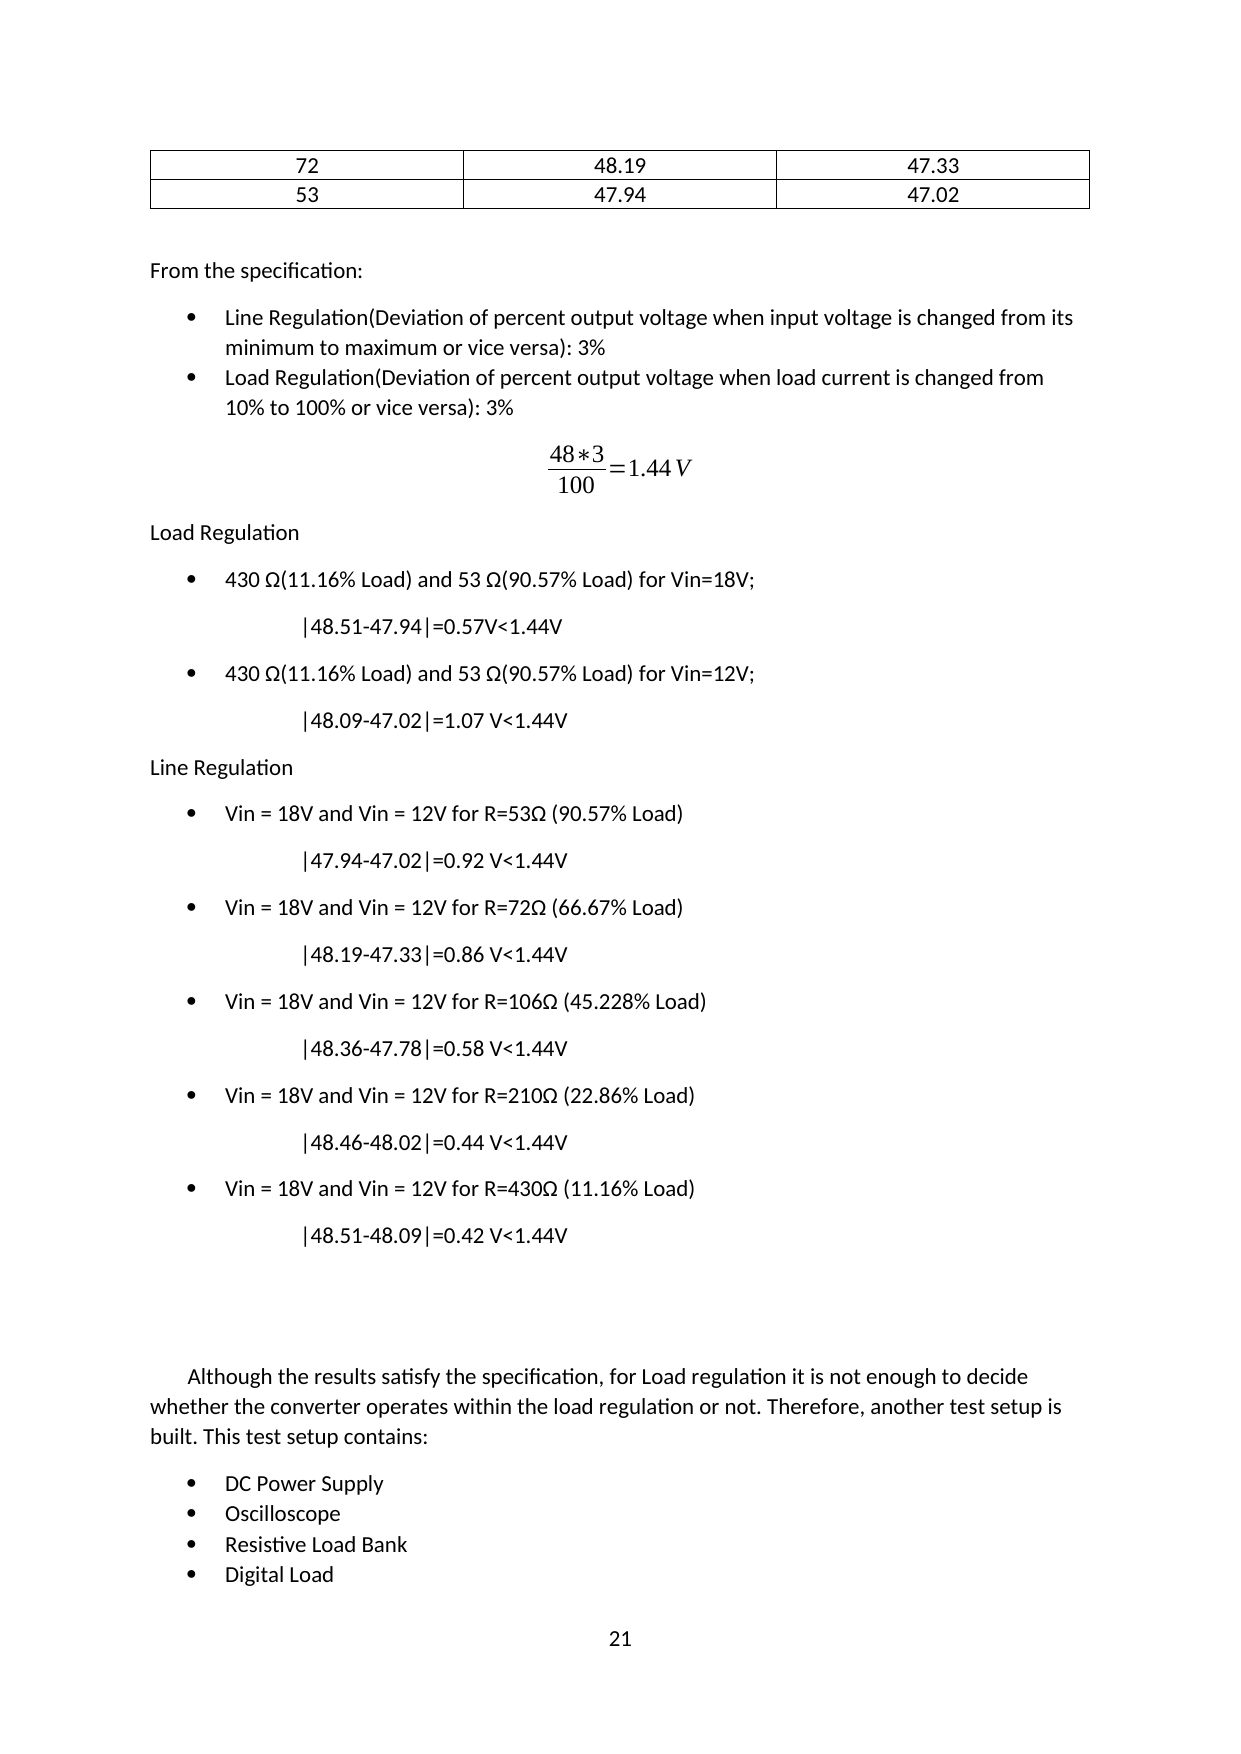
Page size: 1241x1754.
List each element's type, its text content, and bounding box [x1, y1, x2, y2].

text |48.36-47.78|=0.58 V<1.44V [225, 1034, 1090, 1062]
list Resistive Load Bank [187, 1530, 1090, 1558]
text Line Regulation [150, 753, 1090, 781]
table_cell 47.02 [777, 180, 1089, 208]
table_cell 53 [151, 180, 463, 208]
text |48.19-47.33|=0.86 V<1.44V [225, 940, 1090, 968]
text From the specification: [150, 256, 1090, 284]
table_cell 47.94 [464, 180, 776, 208]
list Vin = 18V and Vin = 12V for R=210Ω (22.86% Load) [187, 1081, 1090, 1109]
text |48.51-48.09|=0.42 V<1.44V [225, 1221, 1090, 1249]
list 430 Ω(11.16% Load) and 53 Ω(90.57% Load) for Vin=12V; [187, 659, 1090, 687]
list Line Regulation(Deviation of percent output voltage when input voltage is changed from its minimum to maximum or vice versa): 3% [187, 303, 1090, 361]
table_cell 48.19 [464, 151, 776, 179]
text |48.09-47.02|=1.07 V<1.44V [225, 706, 1090, 734]
list Load Regulation(Deviation of percent output voltage when load current is changed from 10% to 100% or vice versa): 3% [187, 363, 1090, 422]
text Although the results satisfy the specification, for Load regulation it is not enough to decide whether the converter operates within the load regulation or not. Therefore, another test setup is built. This test setup contains: [150, 1362, 1090, 1450]
text Load Regulation [150, 518, 1090, 546]
list Vin = 18V and Vin = 12V for R=106Ω (45.228% Load) [187, 987, 1090, 1015]
text |47.94-47.02|=0.92 V<1.44V [225, 846, 1090, 874]
text |48.51-47.94|=0.57V<1.44V [225, 612, 1090, 640]
list Vin = 18V and Vin = 12V for R=430Ω (11.16% Load) [187, 1174, 1090, 1202]
list Oscilloscope [187, 1499, 1090, 1527]
table_cell 72 [151, 151, 463, 179]
table_cell 47.33 [777, 151, 1089, 179]
text |48.46-48.02|=0.44 V<1.44V [225, 1128, 1090, 1156]
list Vin = 18V and Vin = 12V for R=53Ω (90.57% Load) [187, 799, 1090, 827]
list 430 Ω(11.16% Load) and 53 Ω(90.57% Load) for Vin=18V; [187, 565, 1090, 593]
list DC Power Supply [187, 1469, 1090, 1497]
list Vin = 18V and Vin = 12V for R=72Ω (66.67% Load) [187, 893, 1090, 921]
list Digital Load [187, 1560, 1090, 1588]
